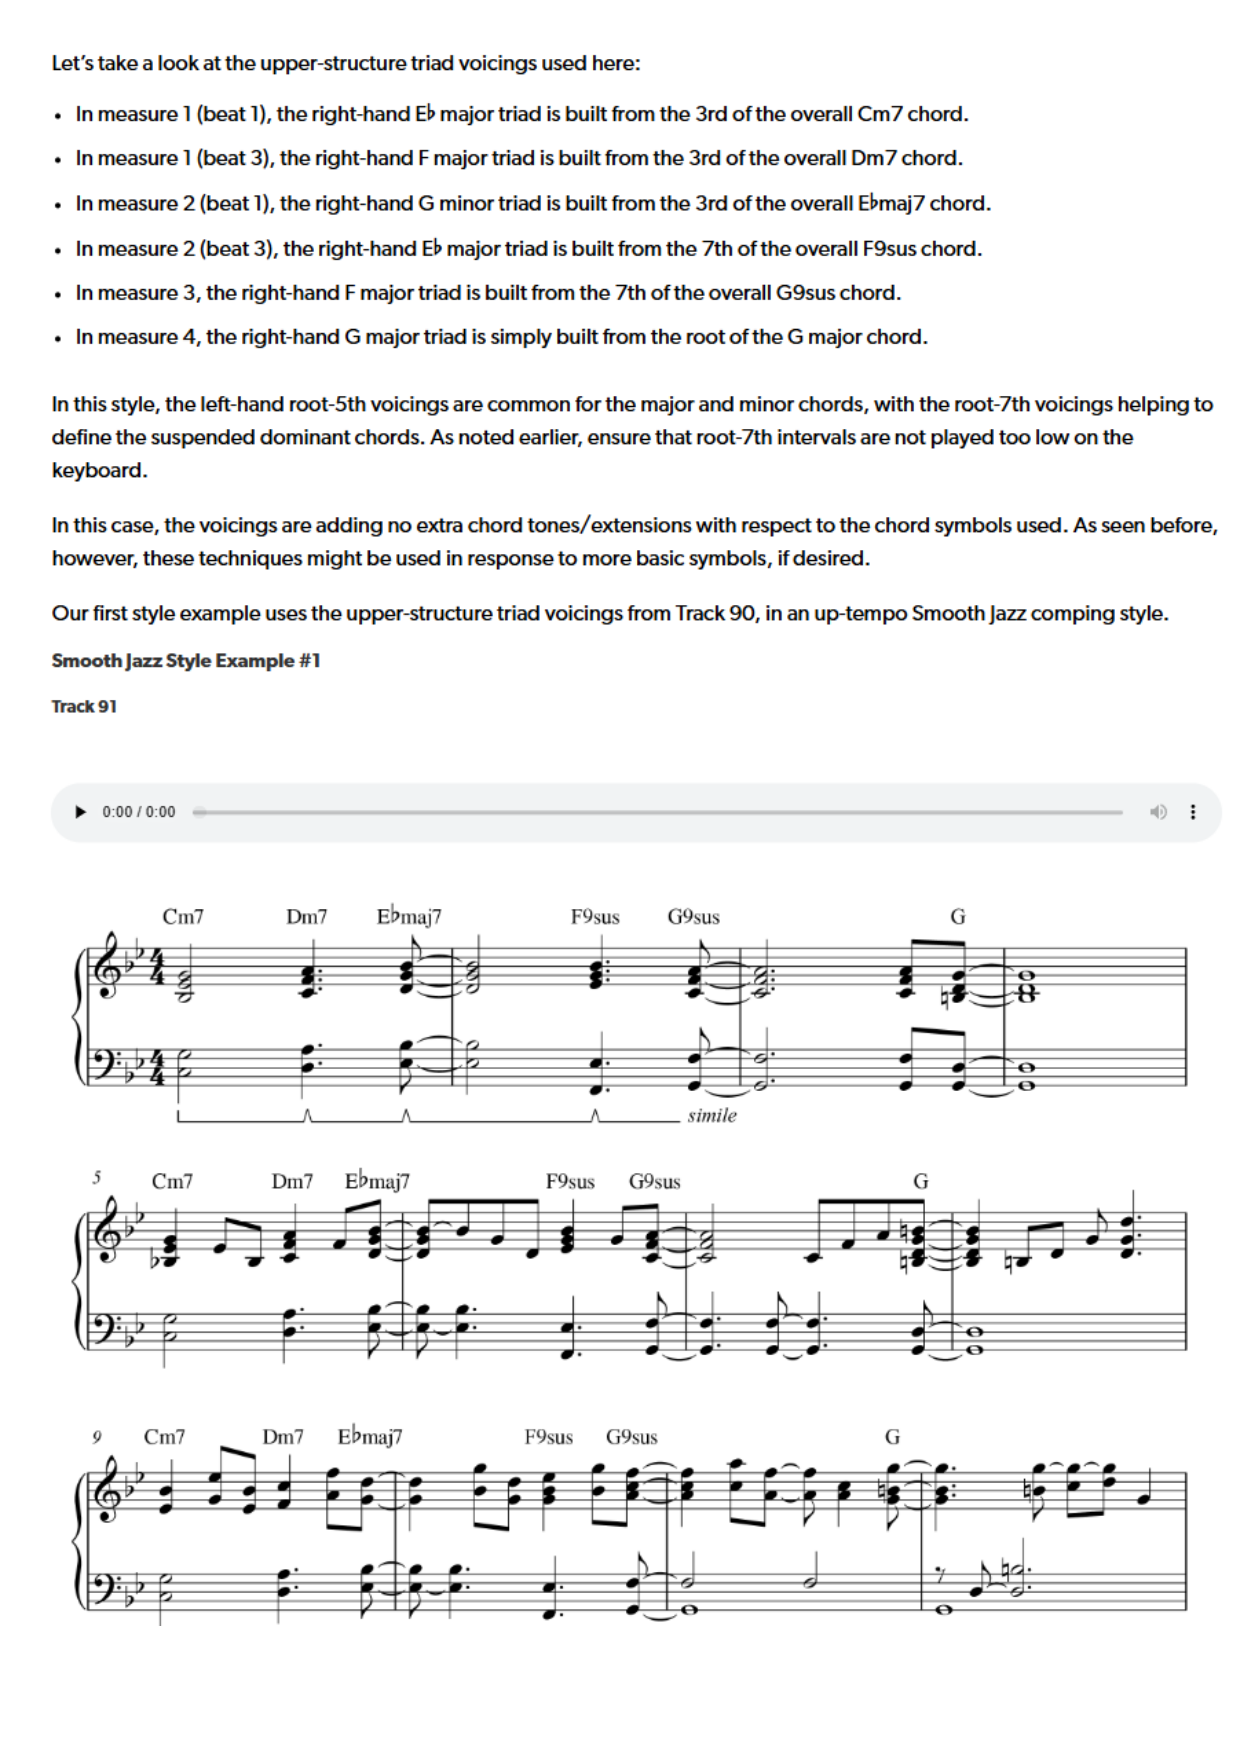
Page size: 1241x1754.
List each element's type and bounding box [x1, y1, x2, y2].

picture [47, 47, 1225, 1626]
